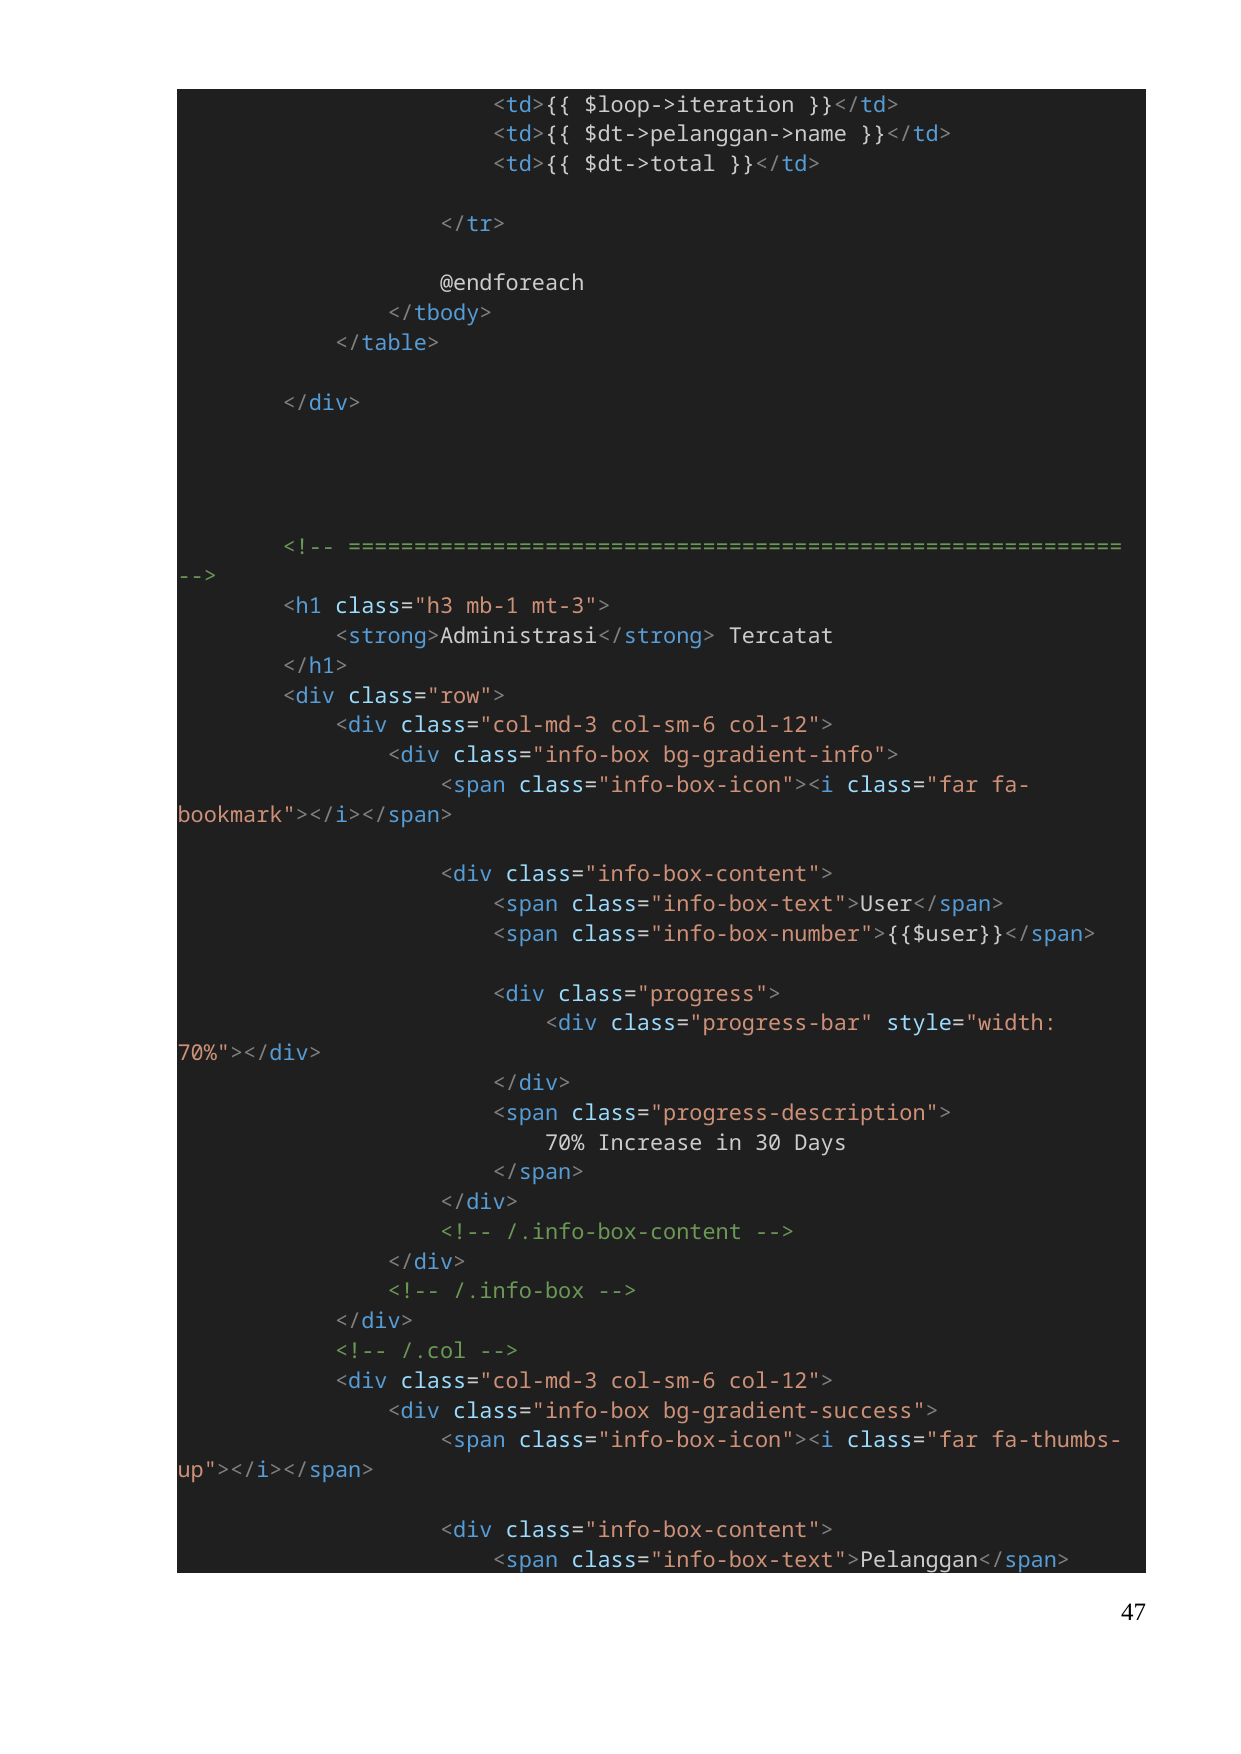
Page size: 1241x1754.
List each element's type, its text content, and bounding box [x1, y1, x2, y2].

text <div class="info-box bg-gradient-info"> [177, 739, 1146, 769]
text <td>{{ $dt->total }}</td> [177, 148, 1146, 178]
text <div class="info-box-content"> [177, 858, 1146, 888]
text <div class="col-md-3 col-sm-6 col-12"> [177, 1365, 1146, 1394]
text <span class="info-box-icon"><i class="far fa-thumbs-up"></i></span> [177, 1424, 1146, 1484]
text </div> [177, 1305, 1146, 1335]
text <h1 class="h3 mb-1 mt-3"> [177, 590, 1146, 620]
text <span class="info-box-text">User</span> [177, 888, 1146, 918]
text <strong>Administrasi</strong> Tercatat [177, 620, 1146, 650]
text </tr> [177, 208, 1146, 238]
text <div class="info-box-content"> [177, 1514, 1146, 1543]
text <span class="info-box-number">{{$user}}</span> [177, 918, 1146, 948]
text </div> [177, 1186, 1146, 1216]
text <span class="info-box-icon"><i class="far fa-bookmark"></i></span> [177, 769, 1146, 828]
text <!-- /.col --> [177, 1335, 1146, 1365]
text @endforeach [177, 267, 1146, 297]
text 70% Increase in 30 Days [177, 1126, 1146, 1156]
text </table> [177, 327, 1146, 357]
text <!-- /.info-box-content --> [177, 1216, 1146, 1246]
text </h1> [177, 650, 1146, 679]
text <td>{{ $loop->iteration }}</td> [177, 89, 1146, 118]
text </span> [177, 1156, 1146, 1186]
text <div class="info-box bg-gradient-success"> [177, 1394, 1146, 1424]
text <td>{{ $dt->pelanggan->name }}</td> [177, 118, 1146, 148]
text <!-- =========================================================== --> [177, 531, 1146, 590]
text <div class="col-md-3 col-sm-6 col-12"> [177, 709, 1146, 739]
text <div class="progress"> [177, 977, 1146, 1007]
text <span class="progress-description"> [177, 1097, 1146, 1126]
text </tbody> [177, 297, 1146, 327]
text <div class="row"> [177, 679, 1146, 709]
text </div> [177, 387, 1146, 416]
text <div class="progress-bar" style="width: 70%"></div> [177, 1007, 1146, 1067]
text </div> [177, 1246, 1146, 1275]
text <!-- /.info-box --> [177, 1275, 1146, 1305]
text </div> [177, 1067, 1146, 1097]
text <span class="info-box-text">Pelanggan</span> [177, 1543, 1146, 1573]
